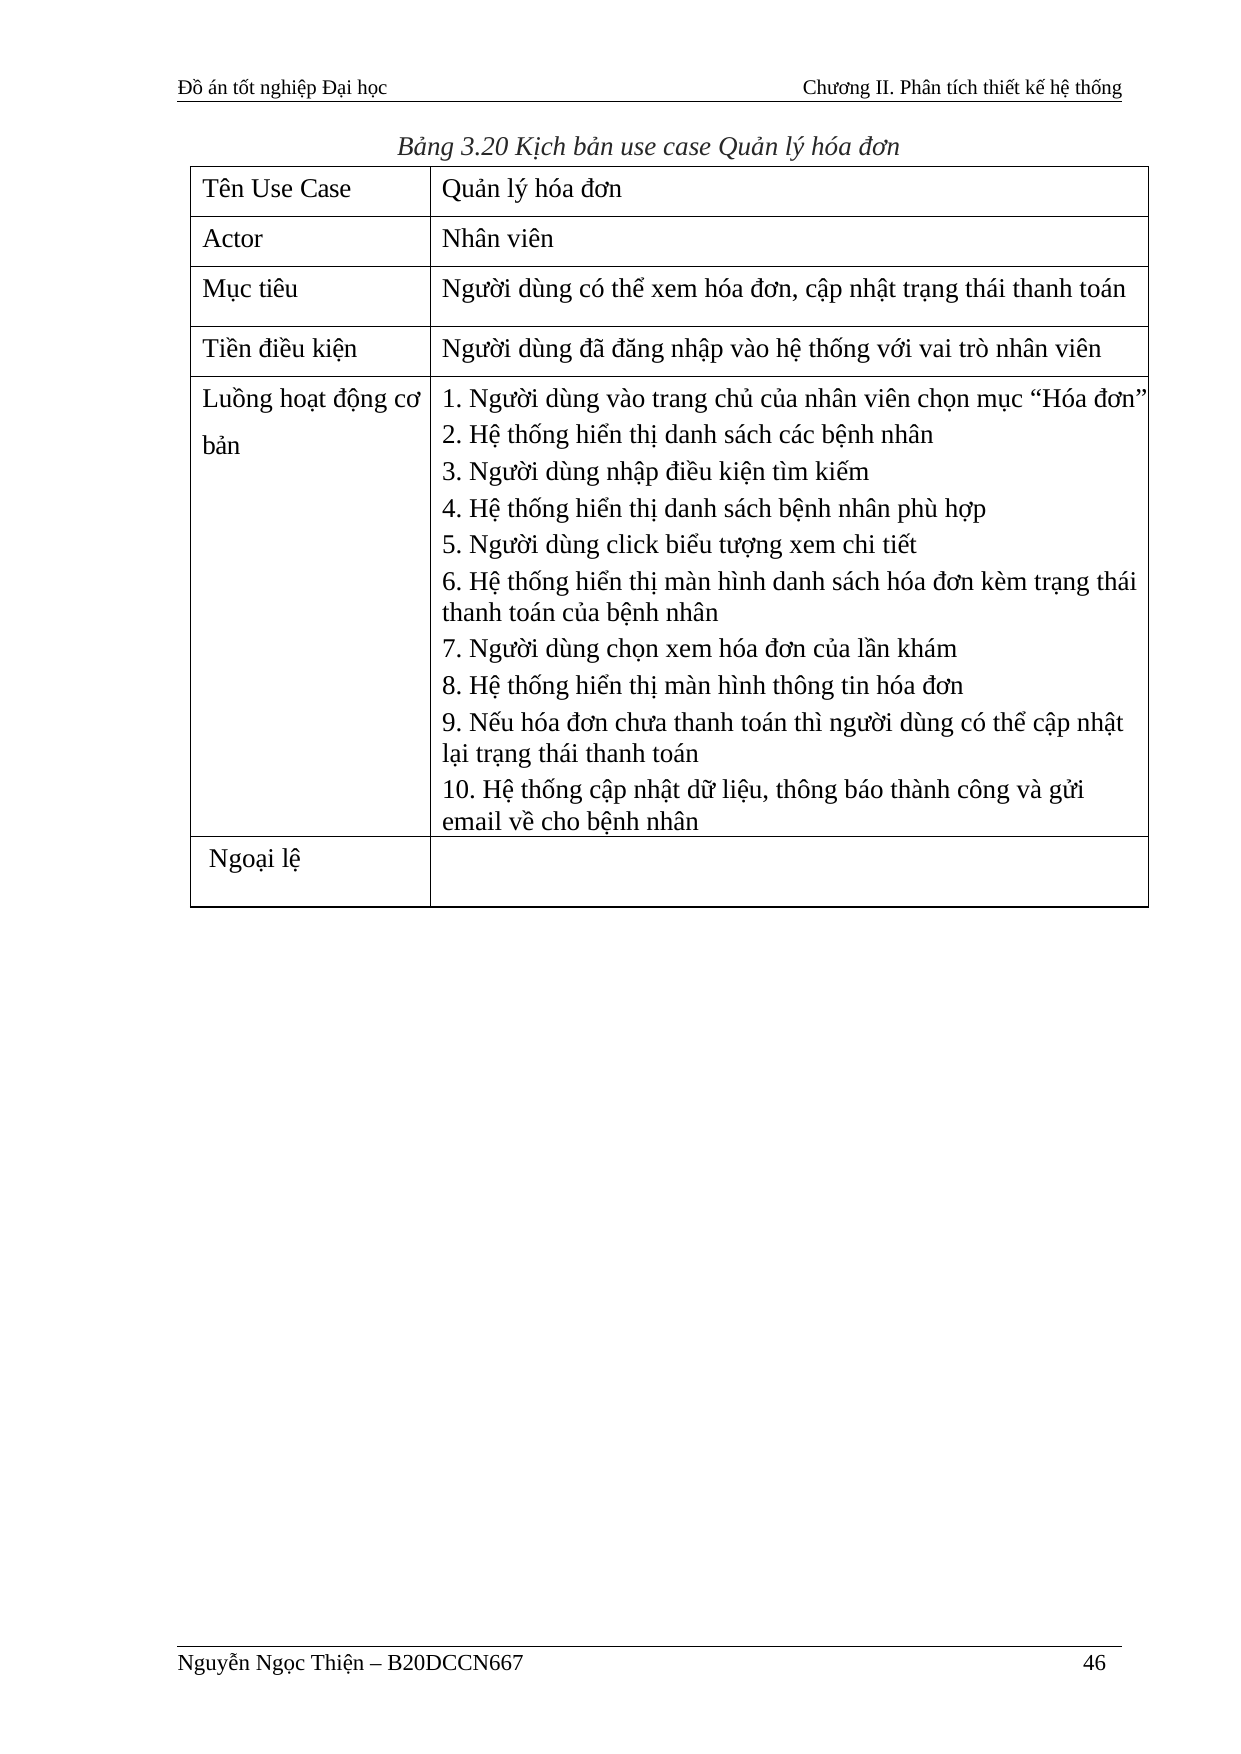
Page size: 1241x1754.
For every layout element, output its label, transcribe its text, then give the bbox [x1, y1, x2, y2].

subtitle Bảng 3.20 Kịch bản use case Quản lý hóa đơn [177, 130, 1122, 162]
table_cell Mục tiêu [191, 267, 430, 326]
table_cell Tiền điều kiện [191, 327, 430, 376]
table_cell Actor [191, 217, 430, 266]
table_cell Người dùng có thể xem hóa đơn, cập nhật trạng thái thanh toán [431, 267, 1148, 326]
table_cell 1. Người dùng vào trang chủ của nhân viên chọn mục “Hóa đơn” 2. Hệ thống hiển thị danh sách các bệnh nhân 3. Người dùng nhập điều kiện tìm kiếm 4. Hệ thống hiển thị danh sách bệnh nhân phù hợp 5. Người dùng click biểu tượng xem chi tiết 6. Hệ thống hiển thị màn hình danh sách hóa đơn kèm trạng thái thanh toán của bệnh nhân 7. Người dùng chọn xem hóa đơn của lần khám 8. Hệ thống hiển thị màn hình thông tin hóa đơn 9. Nếu hóa đơn chưa thanh toán thì người dùng có thể cập nhật lại trạng thái thanh toán 10. Hệ thống cập nhật dữ liệu, thông báo thành công và gửi email về cho bệnh nhân [431, 377, 1148, 836]
table_cell Người dùng đã đăng nhập vào hệ thống với vai trò nhân viên [431, 327, 1148, 376]
table_cell Nhân viên [431, 217, 1148, 266]
table_cell Ngoại lệ [191, 837, 430, 906]
table_cell Luồng hoạt động cơ bản [191, 377, 430, 836]
table_cell [431, 837, 1148, 906]
table_header Quản lý hóa đơn [431, 167, 1148, 216]
table_header Tên Use Case [191, 167, 430, 216]
